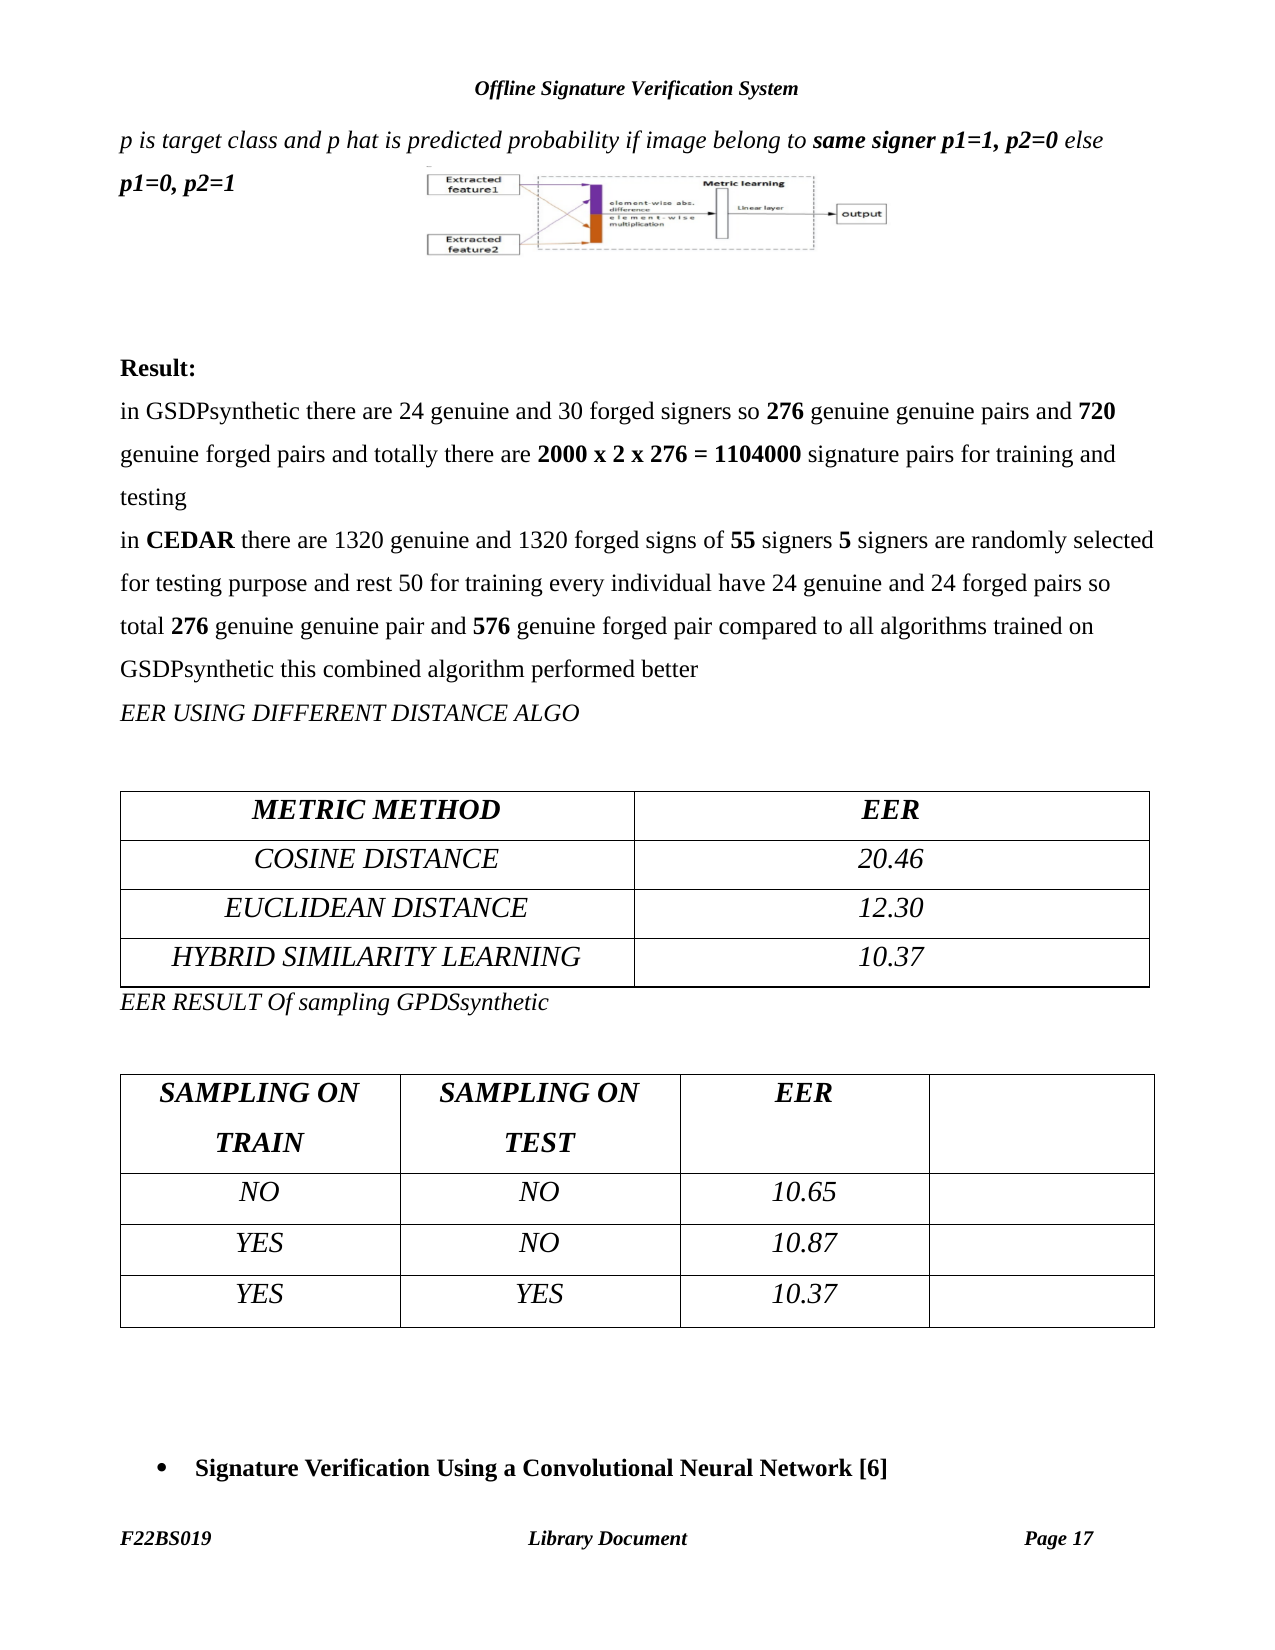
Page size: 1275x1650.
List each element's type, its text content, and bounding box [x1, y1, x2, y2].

table_header SAMPLING ON TRAIN [121, 1075, 400, 1173]
table_cell HYBRID SIMILARITY LEARNING [121, 939, 634, 986]
table_header METRIC METHOD [121, 792, 634, 840]
table_header SAMPLING ON TEST [401, 1075, 680, 1173]
text in GSDPsynthetic there are 24 genuine and 30 forged signers so 276 genuine genuine pairs and 720 genuine forged pairs and totally there are 2000 x 2 x 276 = 1104000 signature pairs for training and testing [120, 396, 1155, 511]
table_cell 10.37 [681, 1276, 929, 1327]
table_cell NO [401, 1174, 680, 1224]
table_cell 10.65 [681, 1174, 929, 1224]
text EER RESULT Of sampling GPDSsynthetic [120, 987, 1155, 1016]
table_cell 20.46 [635, 841, 1149, 889]
table_cell NO [401, 1225, 680, 1275]
text EER USING DIFFERENT DISTANCE ALGO [120, 698, 1155, 726]
table_cell NO [121, 1174, 400, 1224]
table_cell [930, 1276, 1154, 1327]
table_cell 10.37 [635, 939, 1149, 986]
text in CEDAR there are 1320 genuine and 1320 forged signs of 55 signers 5 signers are randomly selected for testing purpose and rest 50 for training every individual have 24 genuine and 24 forged pairs so total 276 genuine genuine pair and 576 genuine forged pair compared to all algorithms trained on GSDPsynthetic this combined algorithm performed better [120, 525, 1155, 683]
table_cell 10.87 [681, 1225, 929, 1275]
table_cell EUCLIDEAN DISTANCE [121, 890, 634, 938]
text Result: [120, 305, 1155, 381]
picture [353, 166, 968, 261]
table_header [930, 1075, 1154, 1173]
title Signature Verification Using a Convolutional Neural Network [6] [157, 1453, 1155, 1482]
table_header EER [635, 792, 1149, 840]
table_header EER [681, 1075, 929, 1173]
table_cell 12.30 [635, 890, 1149, 938]
table_cell YES [121, 1225, 400, 1275]
table_cell [930, 1225, 1154, 1275]
table_cell [930, 1174, 1154, 1224]
text p is target class and p hat is predicted probability if image belong to same signer p1=1, p2=0 else p1=0, p2=1 [120, 125, 1155, 197]
table_cell COSINE DISTANCE [121, 841, 634, 889]
table_cell YES [401, 1276, 680, 1327]
table_cell YES [121, 1276, 400, 1327]
